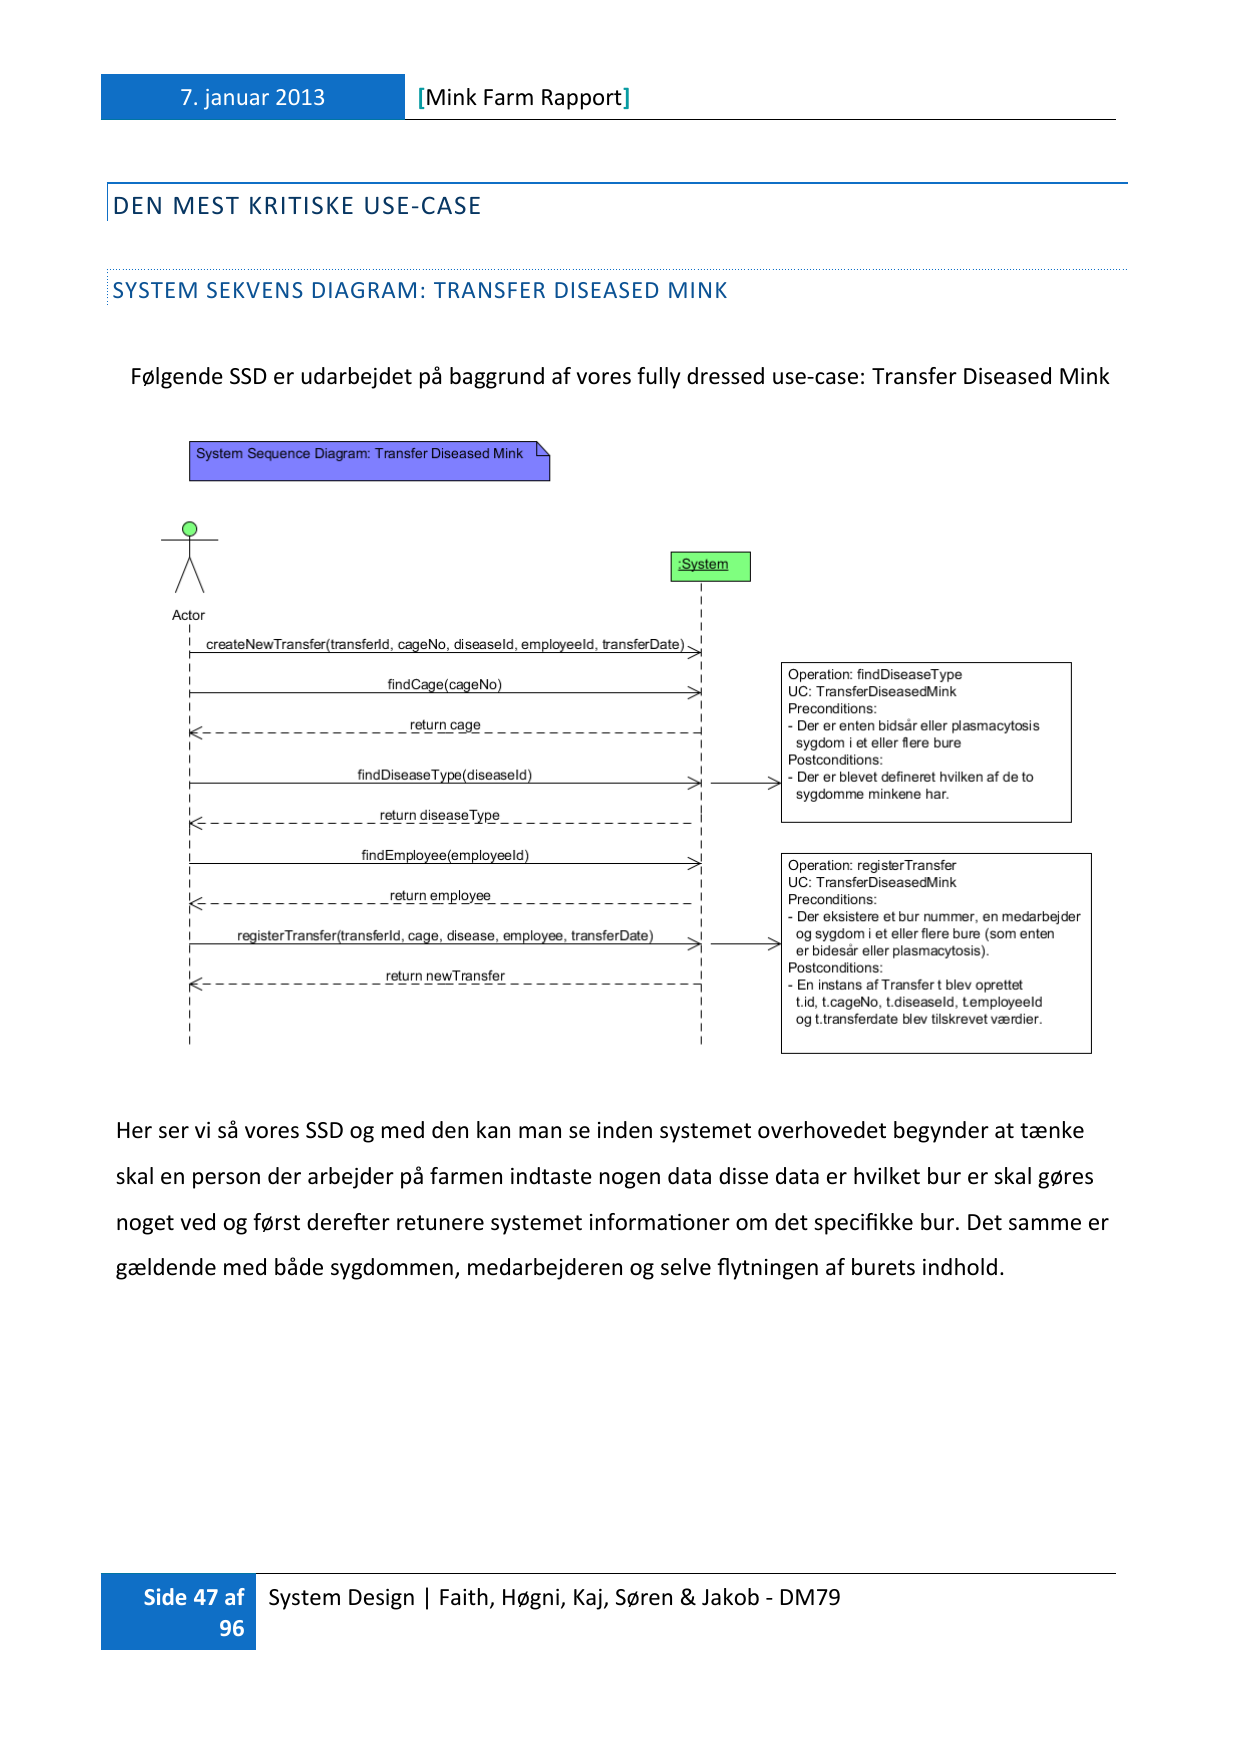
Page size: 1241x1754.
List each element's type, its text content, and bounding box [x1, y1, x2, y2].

subtitle Den mest kritiske use-case [108, 184, 1128, 221]
subtitle System Sekvens Diagram: Transfer Diseased Mink [107, 268, 1128, 305]
table_cell Her ser vi så vores SSD og med den kan man se inden systemet overhovedet begynder at tænke skal en person der arbejder på farmen indtaste nogen data disse data er hvilket bur er skal gøres noget ved og først derefter retunere systemet informationer om det specifikke bur. Det samme er gældende med både sygdommen, medarbejderen og selve flytningen af burets indhold. [104, 1106, 1136, 1304]
table_header Følgende SSD er udarbejdet på baggrund af vores fully dressed use-case: Transfer Diseased Mink [104, 352, 1136, 413]
table_cell [104, 414, 1136, 1106]
picture [129, 421, 1112, 1084]
